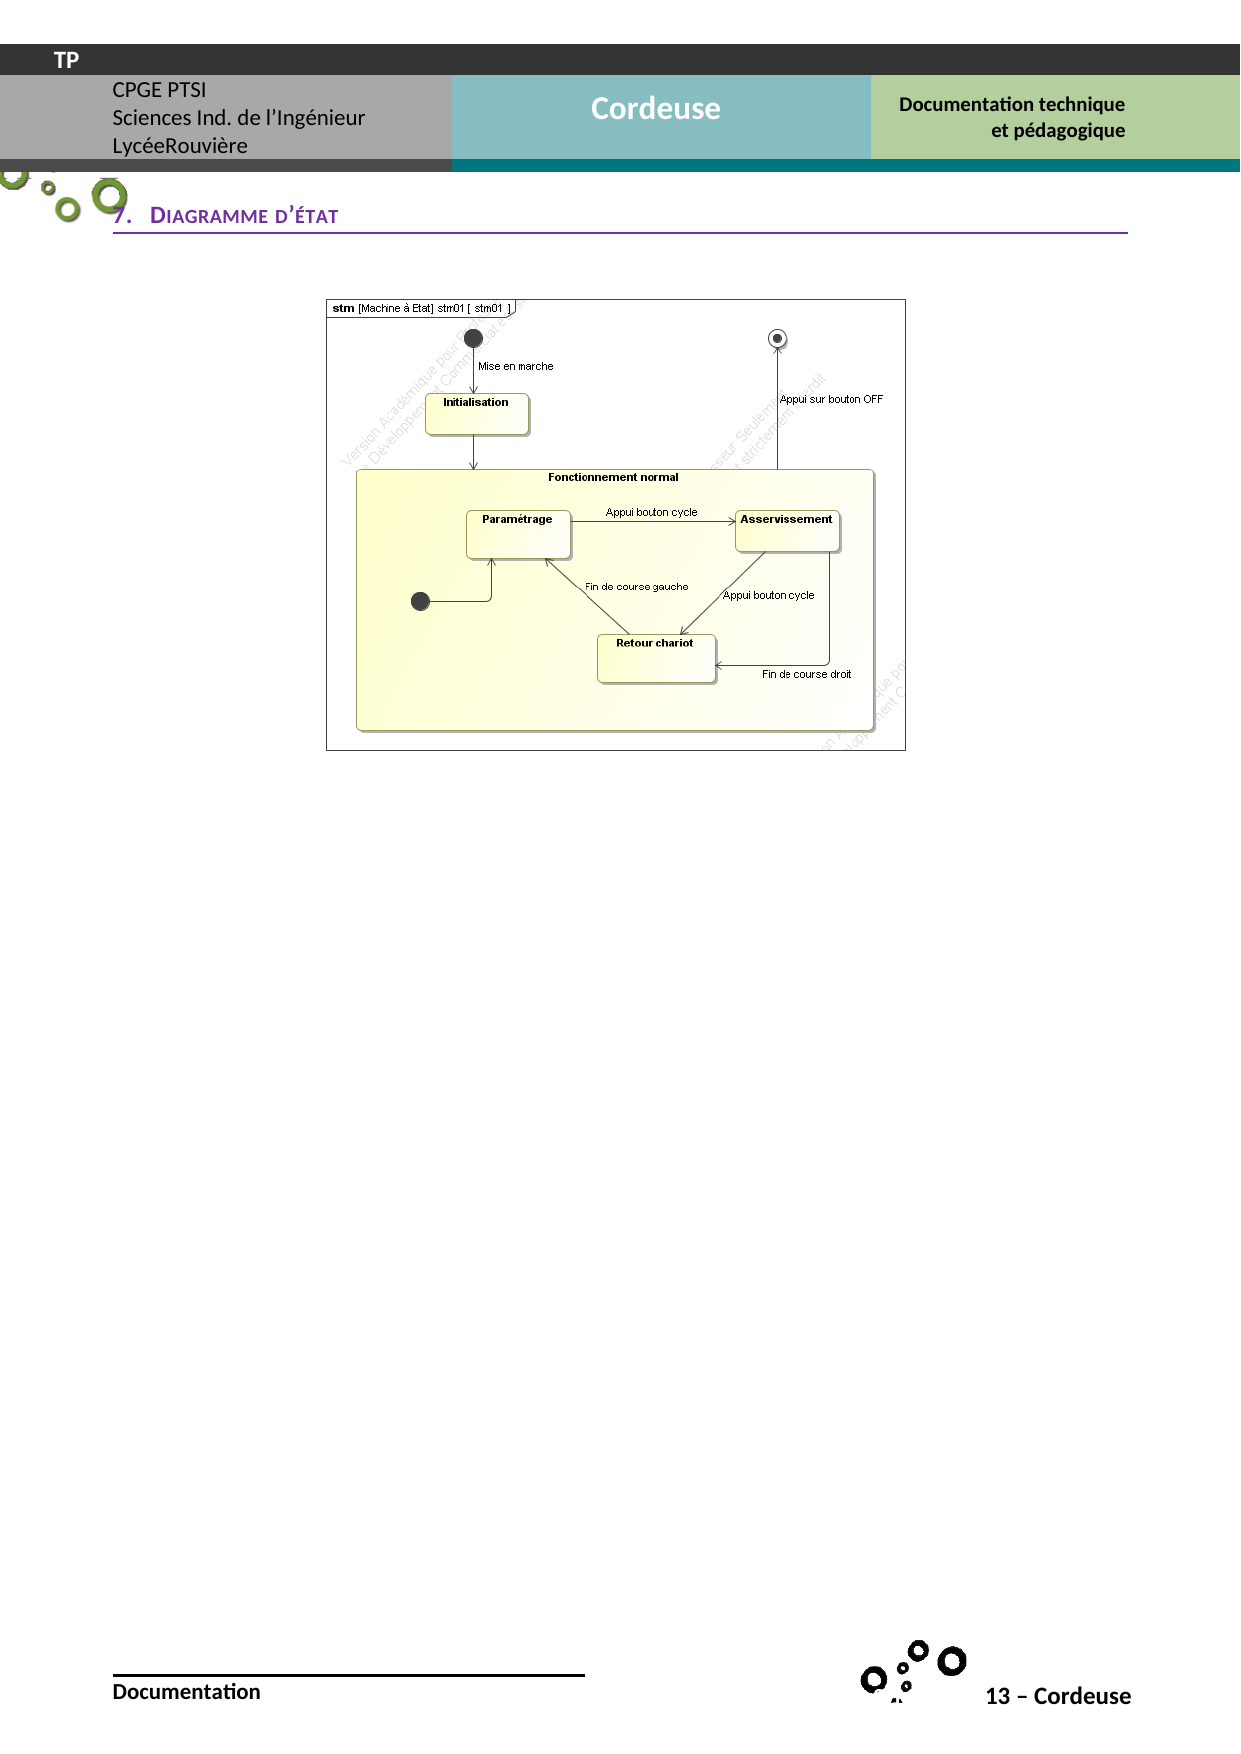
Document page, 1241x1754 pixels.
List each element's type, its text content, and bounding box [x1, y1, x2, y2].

picture [860, 1640, 967, 1703]
subtitle Diagramme d’état [112, 199, 1128, 234]
picture [0, 172, 128, 224]
picture [321, 294, 919, 764]
